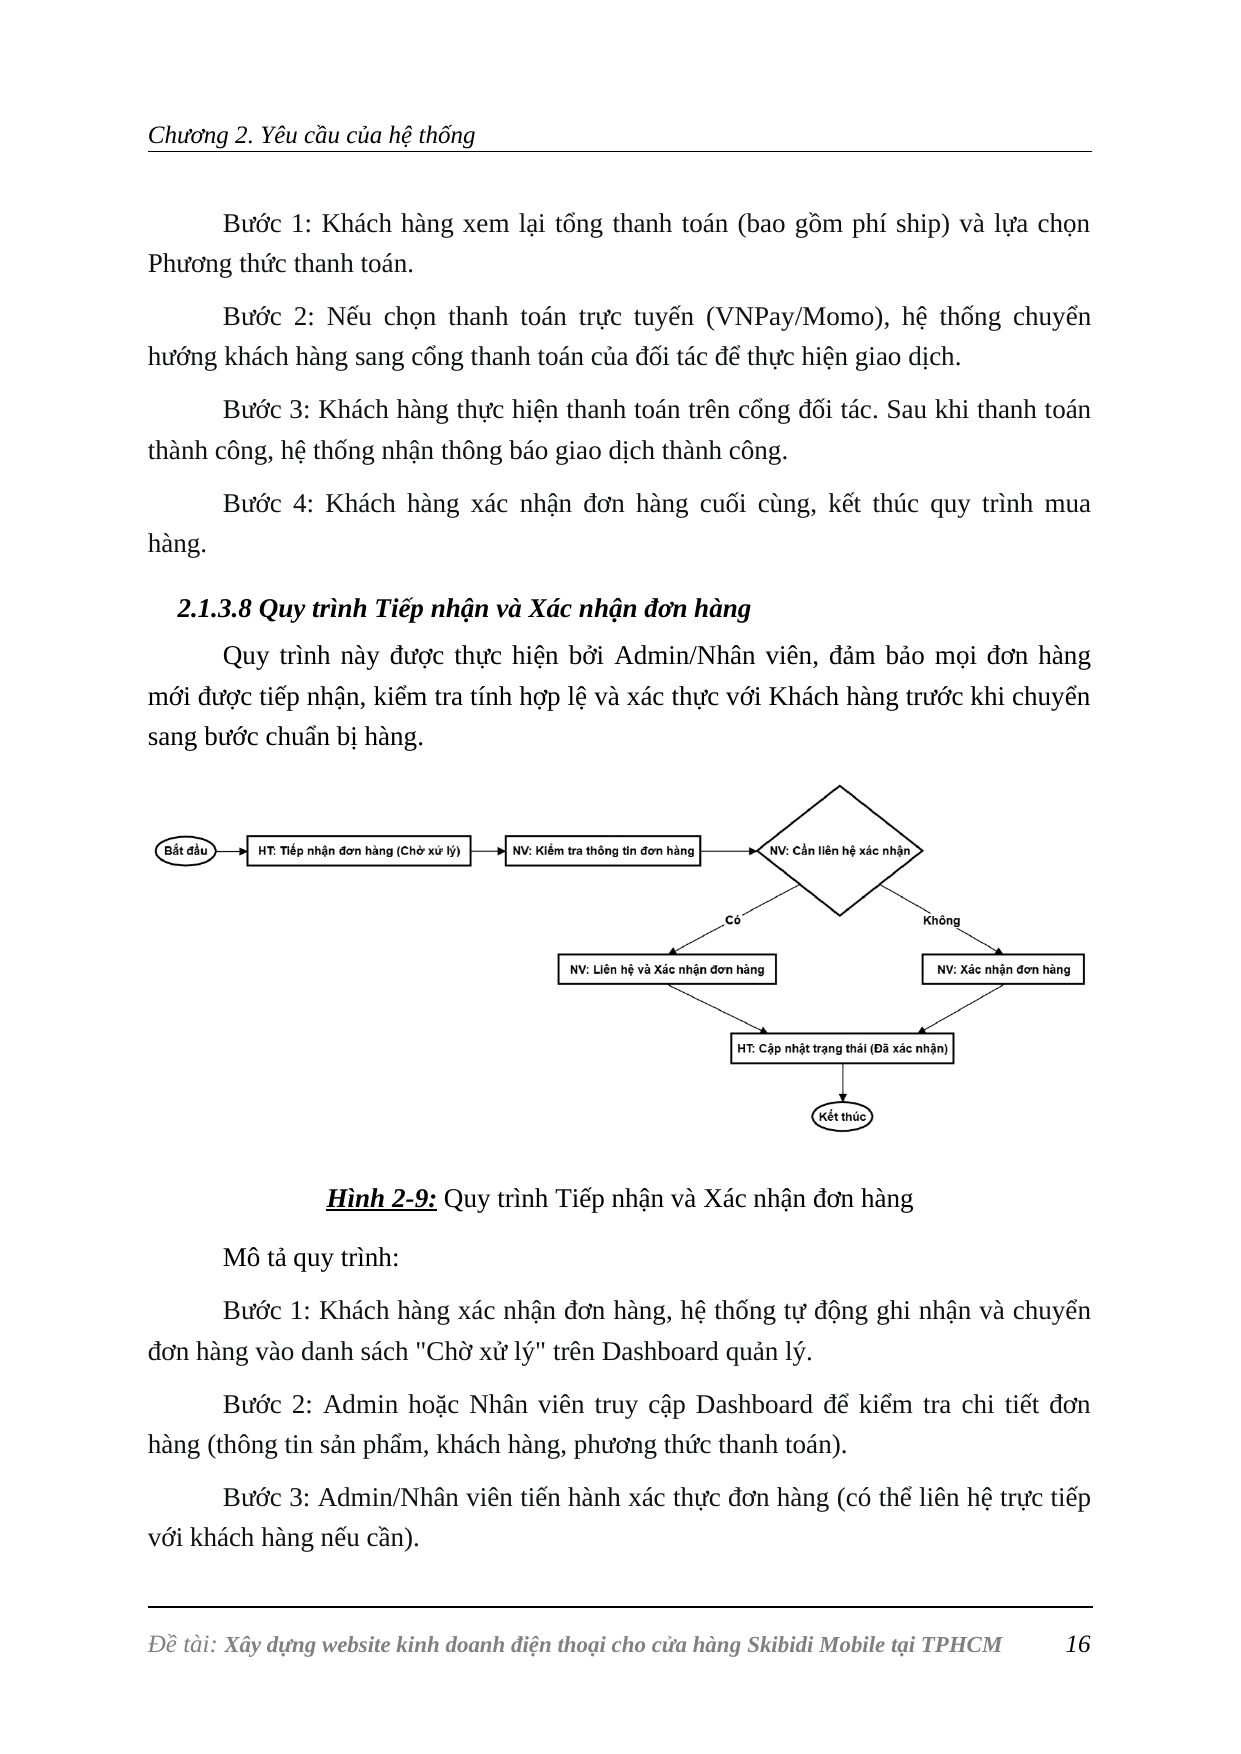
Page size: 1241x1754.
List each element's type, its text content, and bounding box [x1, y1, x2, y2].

text Bước 3: Admin/Nhân viên tiến hành xác thực đơn hàng (có thể liên hệ trực tiếp với khách hàng nếu cần). [148, 1481, 1092, 1553]
text Bước 1: Khách hàng xác nhận đơn hàng, hệ thống tự động ghi nhận và chuyển đơn hàng vào danh sách "Chờ xử lý" trên Dashboard quản lý. [148, 1294, 1092, 1366]
picture [149, 773, 1091, 1161]
text Quy trình này được thực hiện bởi Admin/Nhân viên, đảm bảo mọi đơn hàng mới được tiếp nhận, kiểm tra tính hợp lệ và xác thực với Khách hàng trước khi chuyển sang bước chuẩn bị hàng. [148, 639, 1092, 680]
text Hình 2-9: Quy trình Tiếp nhận và Xác nhận đơn hàng [148, 1182, 1092, 1213]
text Quy trình này được thực hiện bởi Admin/Nhân viên, đảm bảo mọi đơn hàng mới được tiếp nhận, kiểm tra tính hợp lệ và xác thực với Khách hàng trước khi chuyển sang bước chuẩn bị hàng. [148, 711, 1092, 751]
subtitle Quy trình Tiếp nhận và Xác nhận đơn hàng [177, 593, 1092, 624]
text Bước 4: Khách hàng xác nhận đơn hàng cuối cùng, kết thúc quy trình mua hàng. [148, 487, 1092, 558]
text Bước 3: Khách hàng thực hiện thanh toán trên cổng đối tác. Sau khi thanh toán thành công, hệ thống nhận thông báo giao dịch thành công. [148, 393, 1092, 465]
text Mô tả quy trình: [148, 1241, 1092, 1273]
text Bước 2: Admin hoặc Nhân viên truy cập Dashboard để kiểm tra chi tiết đơn hàng (thông tin sản phẩm, khách hàng, phương thức thanh toán). [148, 1388, 1092, 1459]
text Bước 2: Nếu chọn thanh toán trực tuyến (VNPay/Momo), hệ thống chuyển hướng khách hàng sang cổng thanh toán của đối tác để thực hiện giao dịch. [148, 300, 1092, 372]
text Bước 1: Khách hàng xem lại tổng thanh toán (bao gồm phí ship) và lựa chọn Phương thức thanh toán. [148, 207, 1092, 278]
